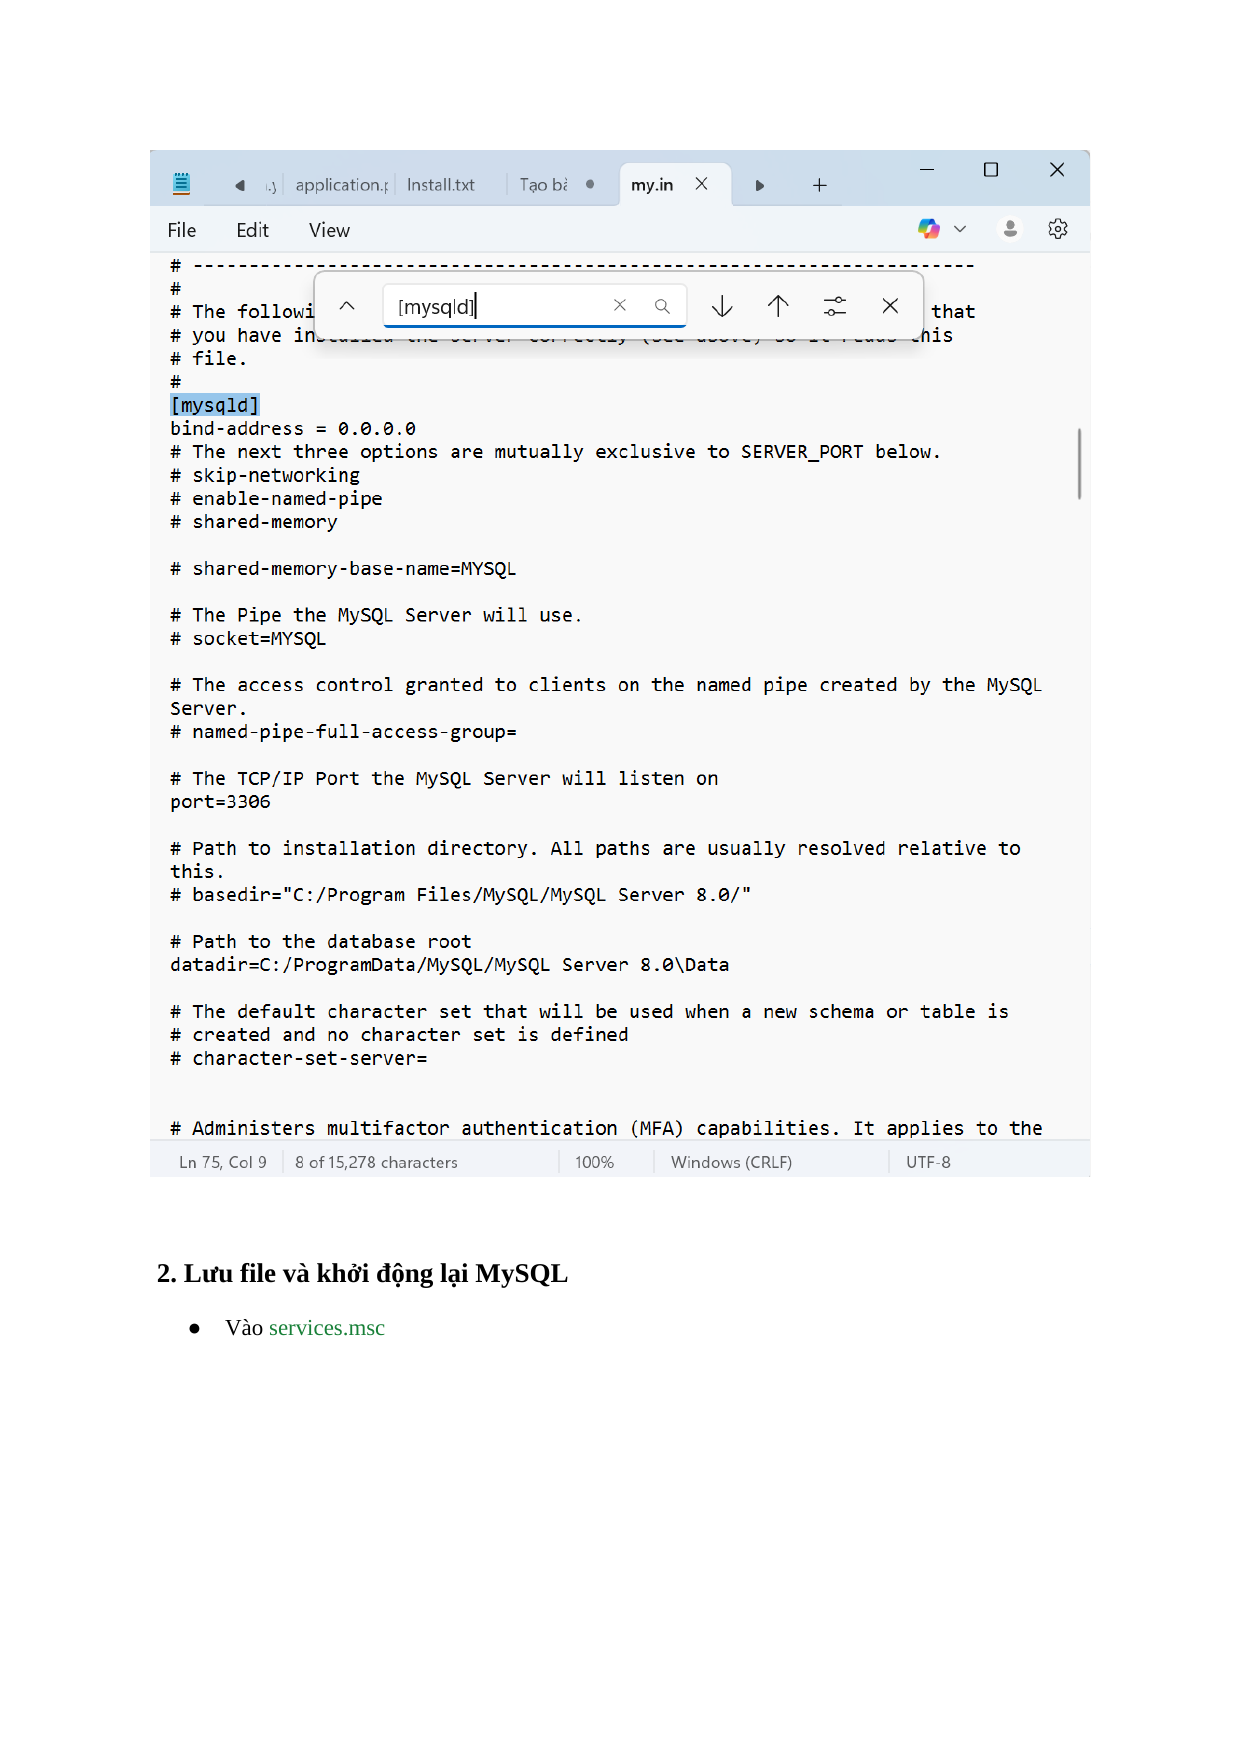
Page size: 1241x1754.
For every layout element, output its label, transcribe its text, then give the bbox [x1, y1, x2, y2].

subtitle 2. Lưu file và khởi động lại MySQL [150, 1258, 1090, 1289]
list Vào services.msc [187, 1314, 1090, 1340]
picture [150, 150, 1091, 1177]
